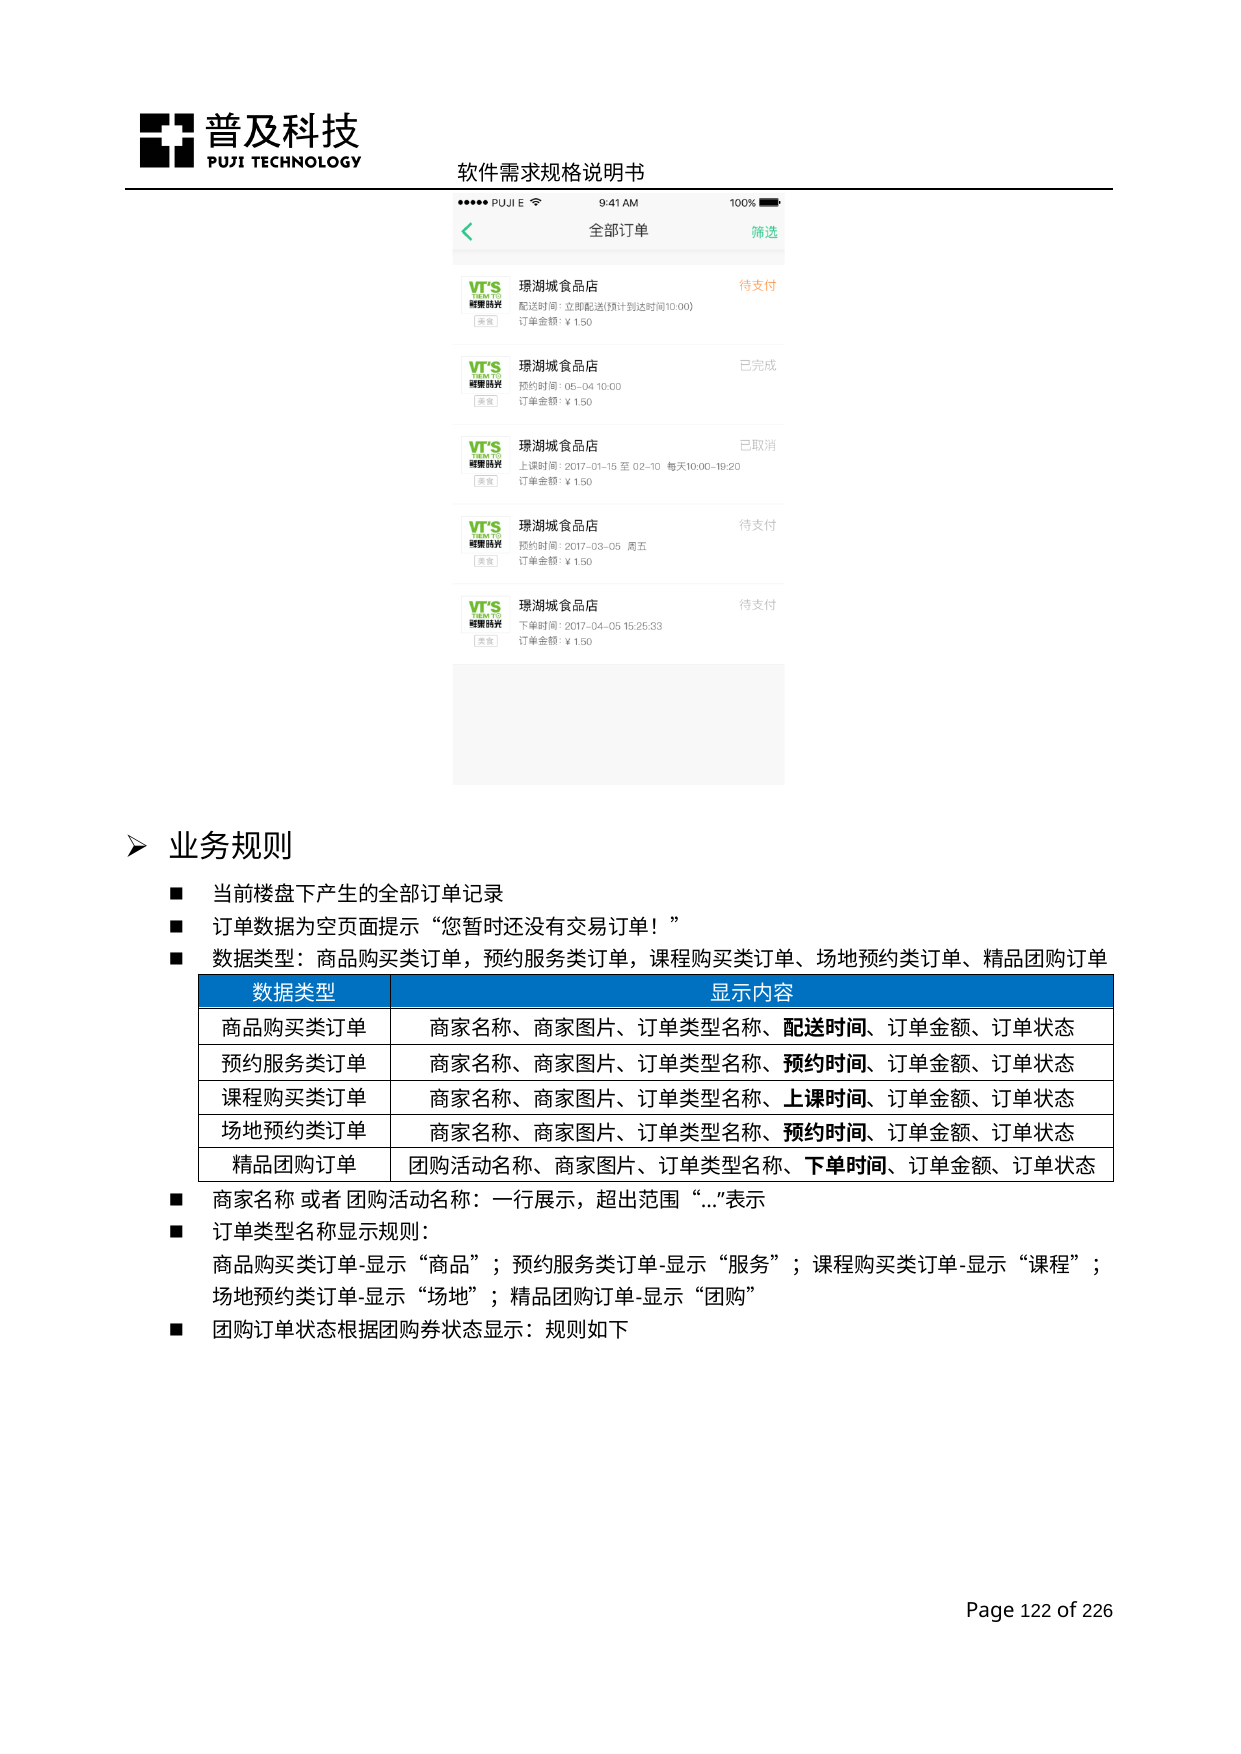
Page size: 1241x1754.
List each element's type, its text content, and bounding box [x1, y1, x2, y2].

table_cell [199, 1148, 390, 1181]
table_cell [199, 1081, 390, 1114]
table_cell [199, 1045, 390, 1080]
list 商家名称 或者 团购活动名称：一行展示，超出范围“...”表示 [168, 1182, 1113, 1214]
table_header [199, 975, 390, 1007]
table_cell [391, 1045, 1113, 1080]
list 业务规则 [124, 811, 1113, 876]
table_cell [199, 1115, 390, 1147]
list 当前楼盘下产生的全部订单记录 [168, 876, 1113, 909]
list 商品购买类订单-显示“商品”；预约服务类订单-显示“服务”；课程购买类订单-显示“课程”；场地预约类订单-显示“场地”；精品团购订单-显示“团购” [212, 1247, 1113, 1312]
list 数据类型：商品购买类订单，预约服务类订单，课程购买类订单、场地预约类订单、精品团购订单 [168, 941, 1113, 974]
picture [124, 103, 365, 180]
list 订单数据为空页面提示“您暂时还没有交易订单！” [168, 909, 1113, 941]
list 团购订单状态根据团购券状态显示：规则如下 [168, 1312, 1113, 1344]
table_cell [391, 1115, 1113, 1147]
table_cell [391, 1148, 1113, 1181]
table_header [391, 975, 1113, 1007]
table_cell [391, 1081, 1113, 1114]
list 订单类型名称显示规则： [168, 1214, 1113, 1247]
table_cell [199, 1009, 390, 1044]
picture [452, 193, 785, 785]
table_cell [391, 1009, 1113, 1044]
